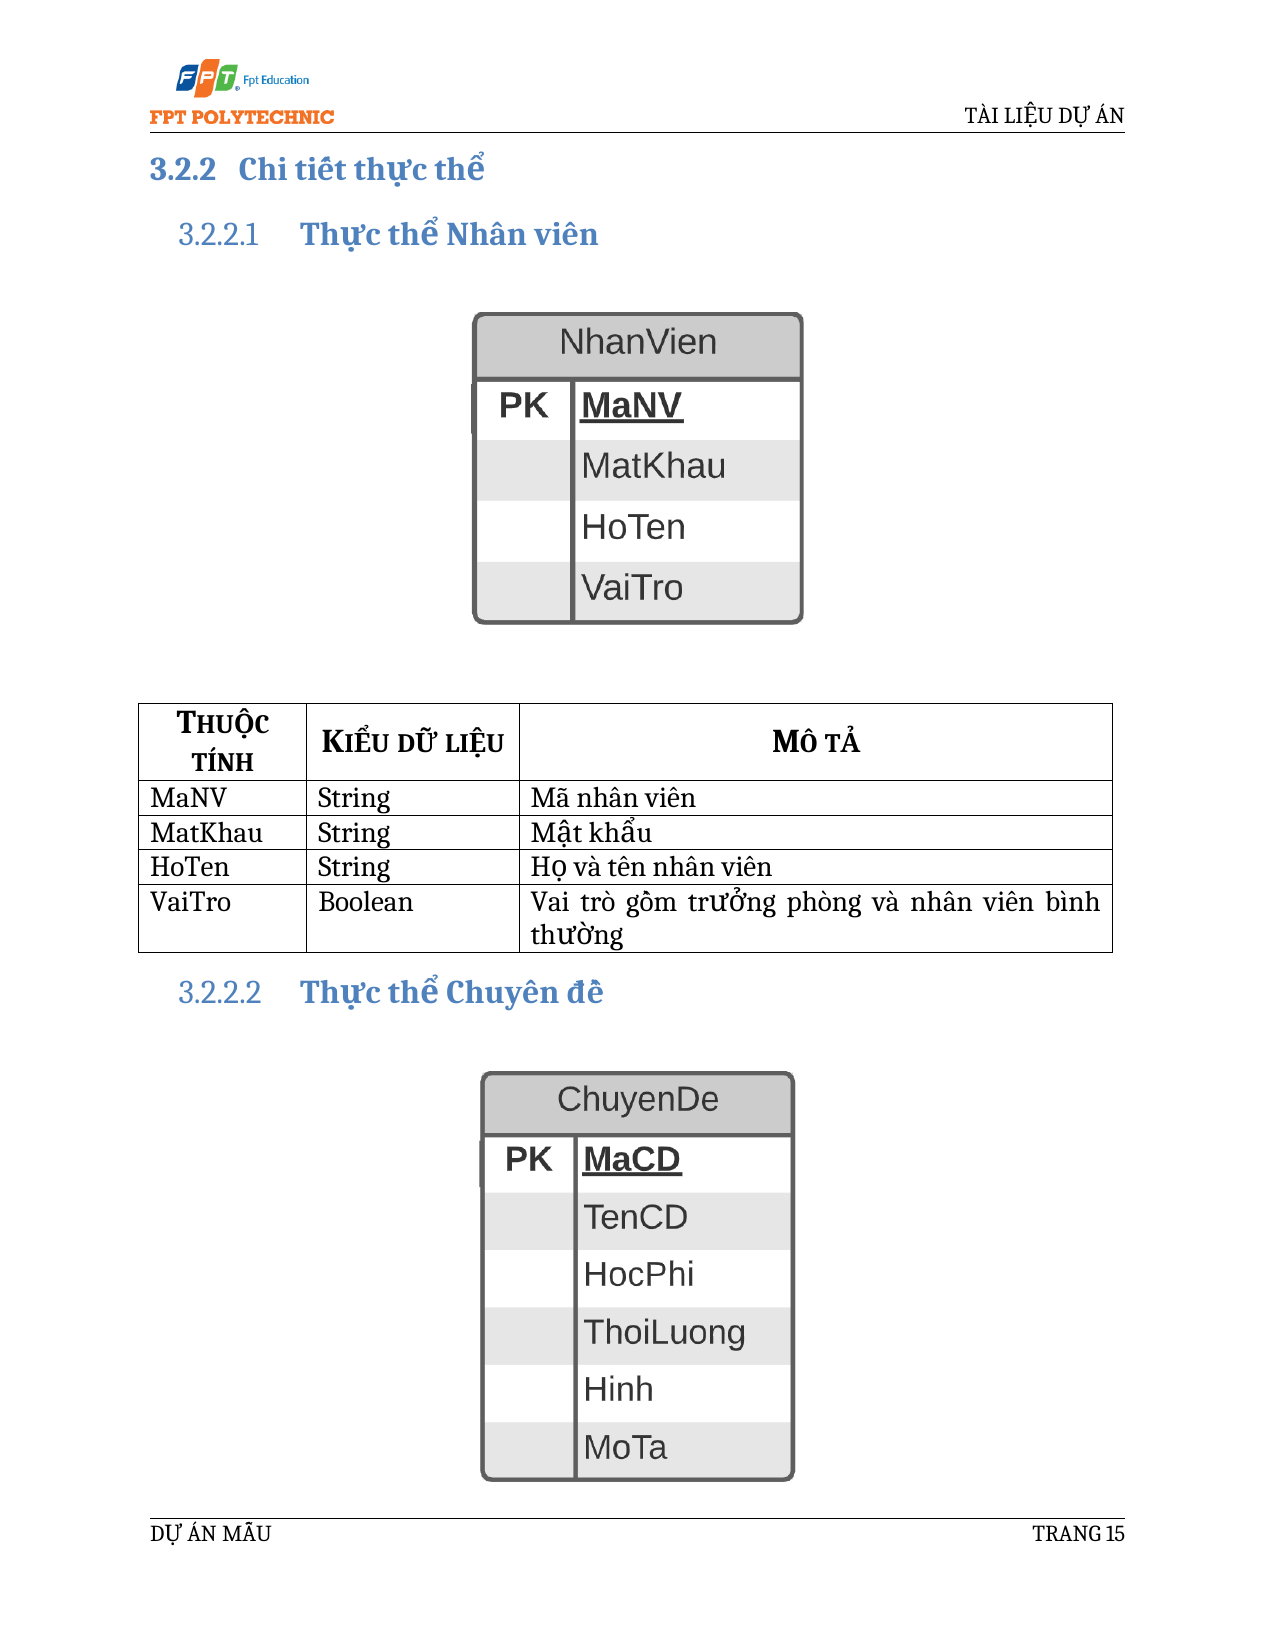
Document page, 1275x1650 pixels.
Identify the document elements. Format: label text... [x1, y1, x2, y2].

table_header Mô tả [520, 704, 1112, 780]
table_cell String [307, 781, 519, 815]
table_cell String [307, 850, 519, 884]
table_cell MaNV [139, 781, 306, 815]
subtitle Chi tiết thực thể [150, 150, 1125, 188]
table_cell HoTen [139, 850, 306, 884]
table_cell VaiTro [139, 885, 306, 952]
table_cell Họ và tên nhân viên [520, 850, 1112, 884]
subtitle Thực thể Chuyên đề [178, 974, 1124, 1012]
picture [471, 312, 804, 625]
picture [150, 59, 336, 124]
picture [479, 1071, 796, 1482]
table_cell Vai trò gồm trưởng phòng và nhân viên bình thường [520, 885, 1112, 952]
table_cell String [307, 816, 519, 849]
table_header Thuộc tính [139, 704, 306, 780]
table_cell Mật khẩu [520, 816, 1112, 849]
table_cell MatKhau [139, 816, 306, 849]
subtitle Thực thể Nhân viên [178, 215, 1124, 253]
table_cell Boolean [307, 885, 519, 952]
table_header Kiểu dữ liệu [307, 704, 519, 780]
table_cell Mã nhân viên [520, 781, 1112, 815]
